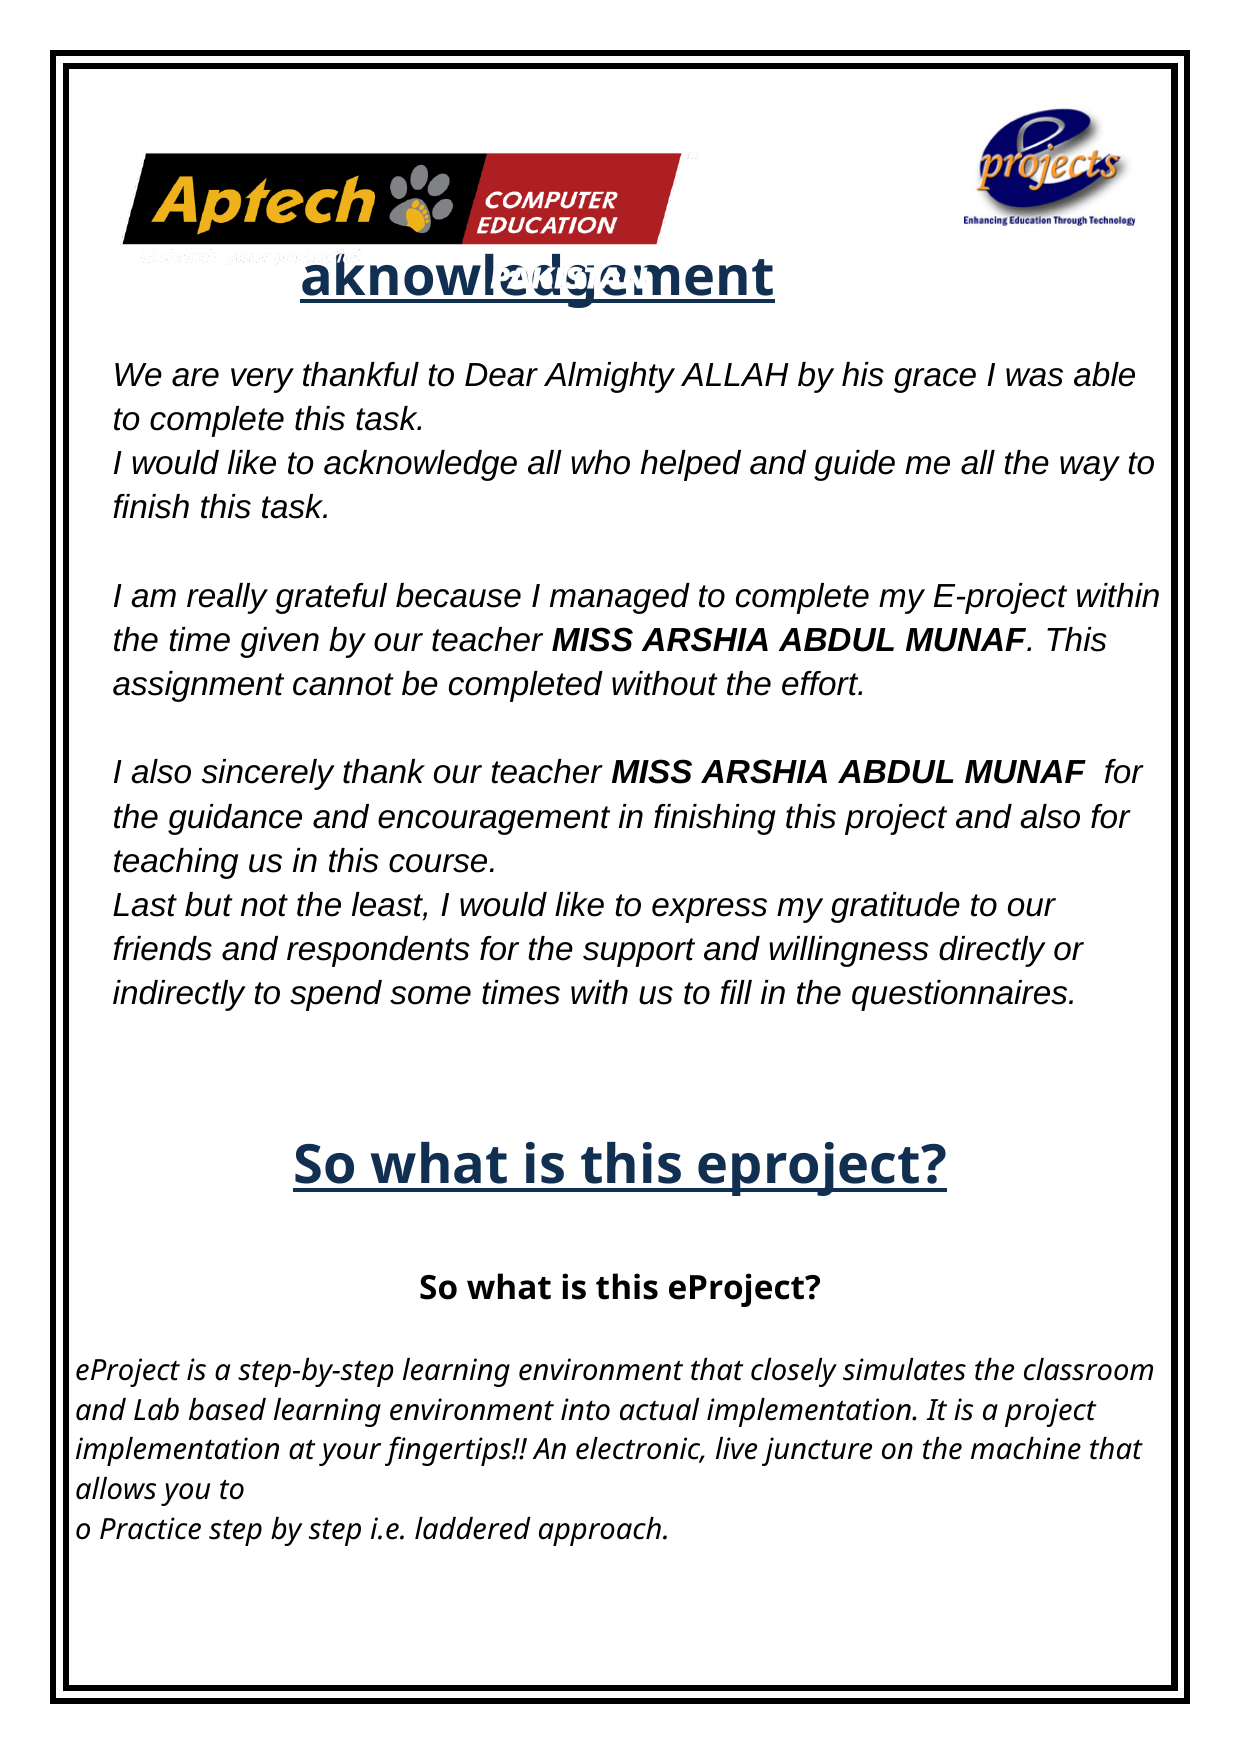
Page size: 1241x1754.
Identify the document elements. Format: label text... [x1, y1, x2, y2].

text Last but not the least, I would like to express my gratitude to our friends and respondents for the support and willingness directly or indirectly to spend some times with us to fill in the questionnaires. [112, 885, 1165, 1012]
text allows you to [75, 1468, 1165, 1508]
text I would like to acknowledge all who helped and guide me all the way to finish this task. [112, 443, 1165, 526]
text So what is this eproject? [75, 1126, 1165, 1200]
text So what is this eProject? [75, 1264, 1165, 1309]
text We are very thankful to Dear Almighty ALLAH by his grace I was able to complete this task. [112, 355, 1165, 438]
picture [963, 103, 1135, 226]
text I also sincerely thank our teacher MISS ARSHIA ABDUL MUNAF for the guidance and encouragement in finishing this project and also for teaching us in this course. [112, 752, 1165, 879]
text eProject is a step-by-step learning environment that closely simulates the classroom [75, 1349, 1165, 1389]
text I am really grateful because I managed to complete my E-project within the time given by our teacher MISS ARSHIA ABDUL MUNAF. This assignment cannot be completed without the effort. [112, 576, 1165, 703]
text aknowledgement [225, 237, 1165, 311]
text implementation at your fingertips!! An electronic, live juncture on the machine that [75, 1429, 1165, 1468]
text and Lab based learning environment into actual implementation. It is a project [75, 1389, 1165, 1429]
text o Practice step by step i.e. laddered approach. [75, 1508, 1165, 1548]
picture [118, 150, 701, 289]
